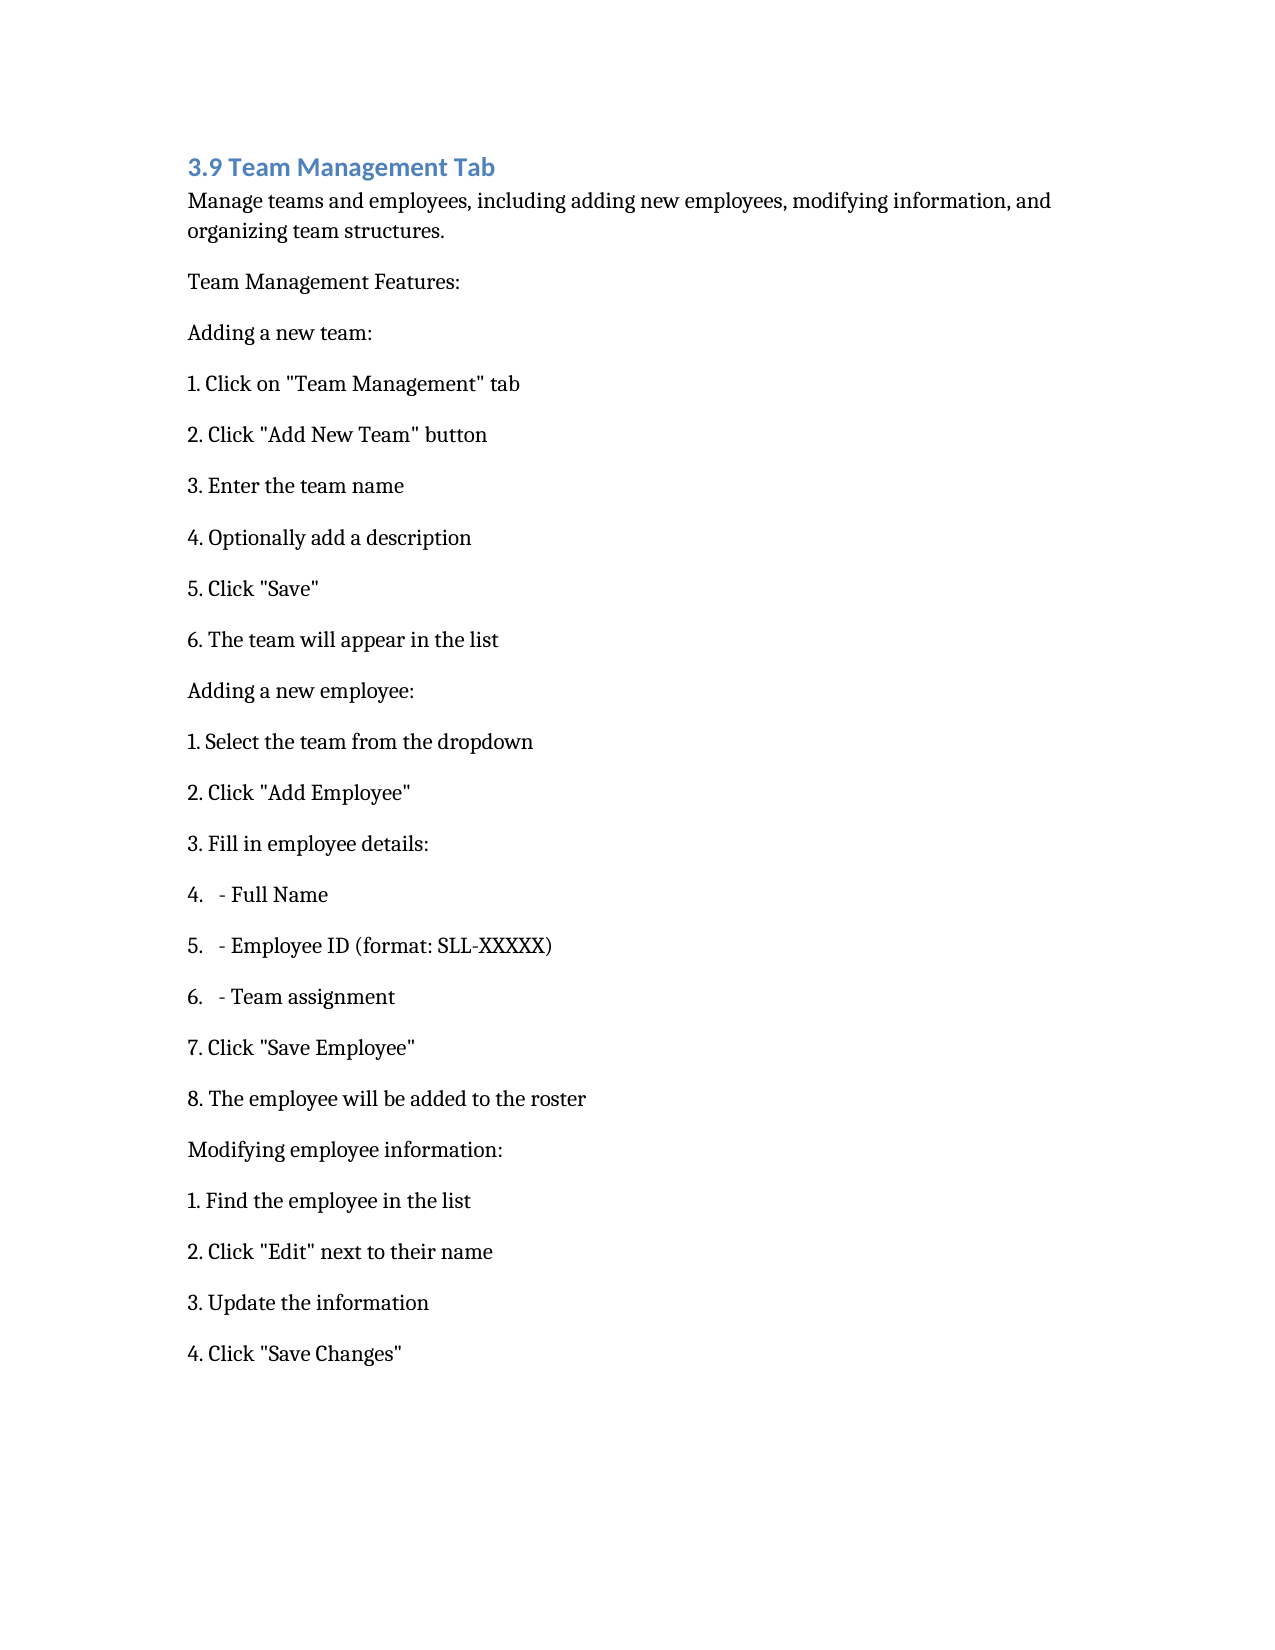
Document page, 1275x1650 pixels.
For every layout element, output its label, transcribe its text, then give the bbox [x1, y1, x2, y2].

text 3. Enter the team name [187, 473, 1087, 500]
text Team Management Features: [187, 269, 1087, 296]
text 2. Click "Add New Team" button [187, 422, 1087, 449]
text 6. The team will appear in the list [187, 626, 1087, 653]
text 1. Click on "Team Management" tab [187, 371, 1087, 398]
text 4. Click "Save Changes" [187, 1341, 1087, 1367]
text 5. Click "Save" [187, 575, 1087, 602]
text 7. Click "Save Employee" [187, 1035, 1087, 1061]
text 4. Optionally add a description [187, 524, 1087, 551]
text 3. Fill in employee details: [187, 831, 1087, 857]
text 8. The employee will be added to the roster [187, 1086, 1087, 1112]
text Adding a new team: [187, 320, 1087, 347]
text 2. Click "Add Employee" [187, 779, 1087, 806]
text 5. - Employee ID (format: SLL-XXXXX) [187, 933, 1087, 959]
text Manage teams and employees, including adding new employees, modifying information, and organizing team structures. [187, 188, 1087, 244]
text 1. Find the employee in the list [187, 1188, 1087, 1214]
text Modifying employee information: [187, 1137, 1087, 1163]
subtitle 3.9 Team Management Tab [187, 150, 1087, 183]
text 4. - Full Name [187, 882, 1087, 908]
text 3. Update the information [187, 1290, 1087, 1316]
text 2. Click "Edit" next to their name [187, 1239, 1087, 1265]
text Adding a new employee: [187, 677, 1087, 704]
text 6. - Team assignment [187, 984, 1087, 1010]
text 1. Select the team from the dropdown [187, 728, 1087, 755]
